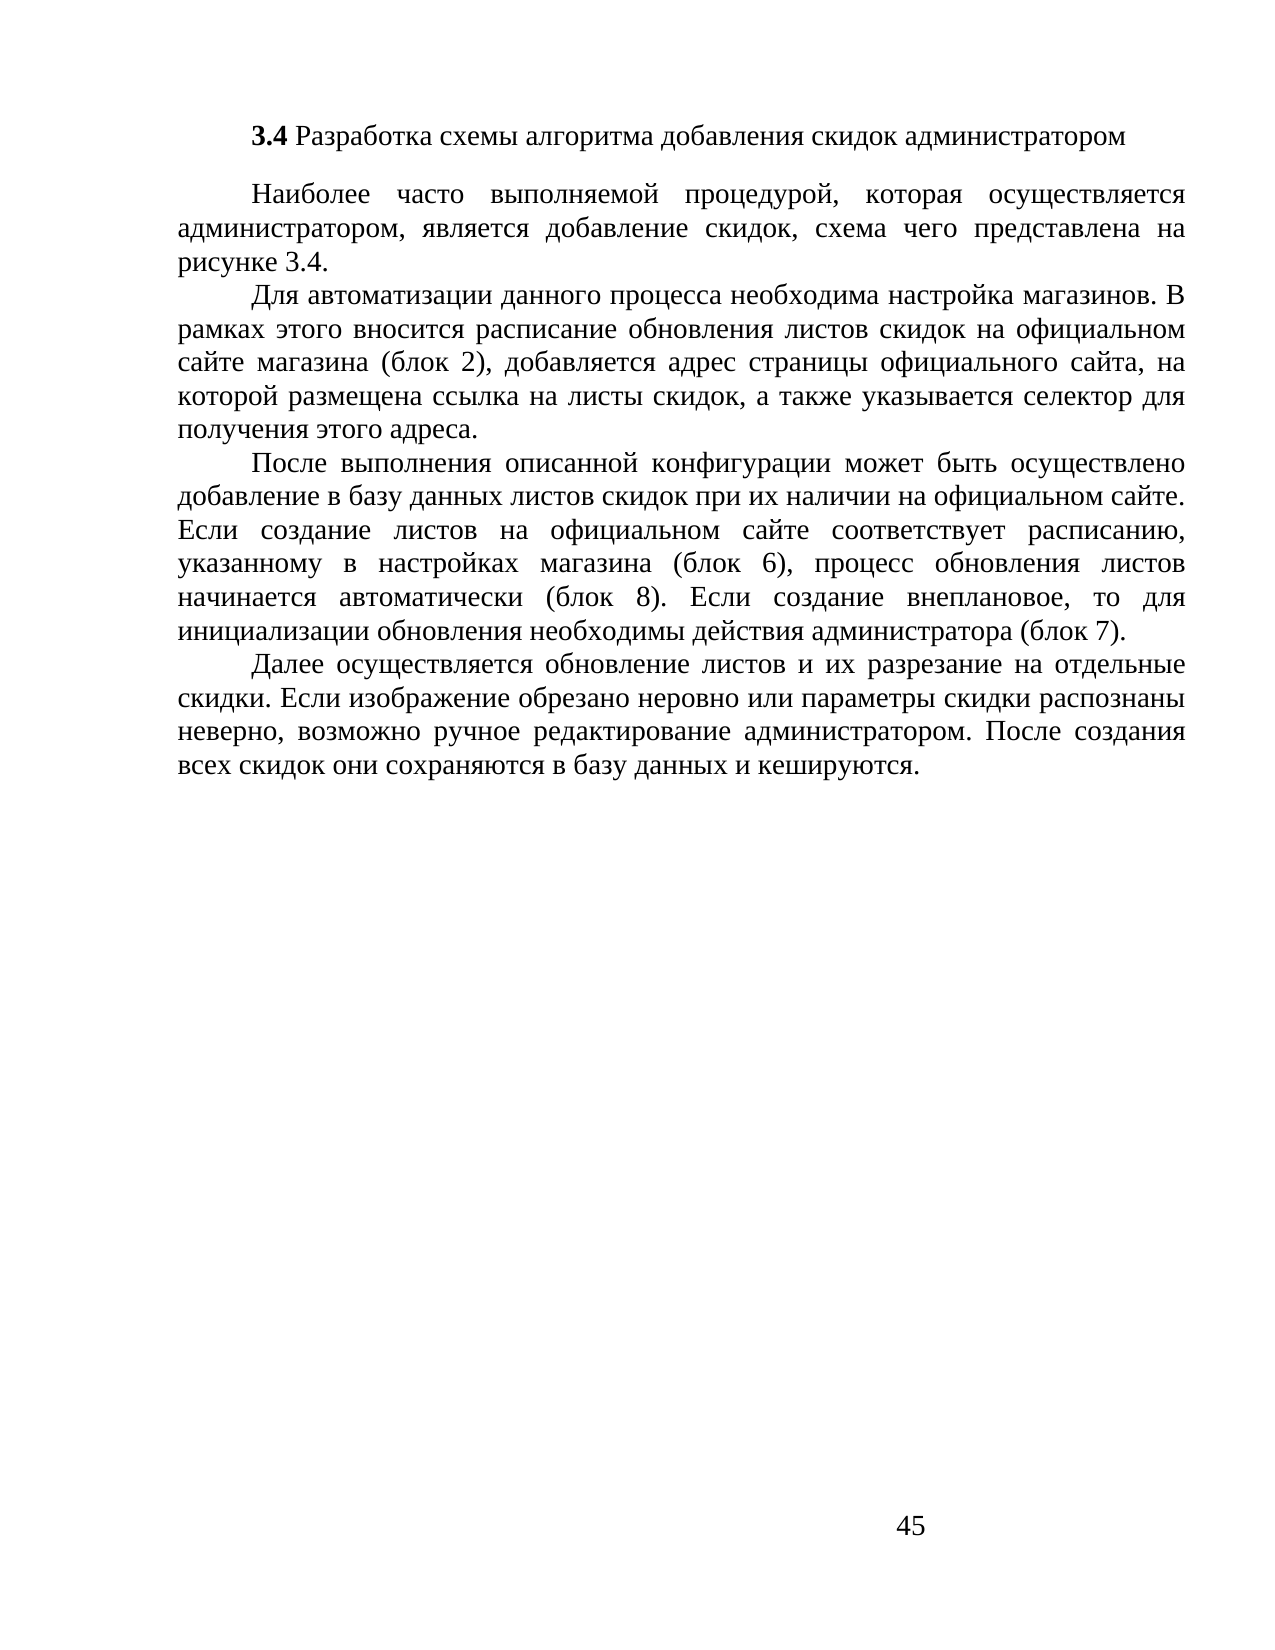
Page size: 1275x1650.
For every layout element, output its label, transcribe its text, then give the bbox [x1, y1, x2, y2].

subtitle 3.4 Разработка схемы алгоритма добавления скидок администратором [251, 118, 1186, 152]
text После выполнения описанной конфигурации может быть осуществлено добавление в базу данных листов скидок при их наличии на официальном сайте. Если создание листов на официальном сайте соответствует расписанию, указанному в настройках магазина (блок 6), процесс обновления листов начинается автоматически (блок 8). Если создание внеплановое, то для инициализации обновления необходимы действия администратора (блок 7). [177, 445, 1186, 646]
text Наиболее часто выполняемой процедурой, которая осуществляется администратором, является добавление скидок, схема чего представлена на рисунке 3.4. [177, 177, 1186, 277]
text Для автоматизации данного процесса необходима настройка магазинов. В рамках этого вносится расписание обновления листов скидок на официальном сайте магазина (блок 2), добавляется адрес страницы официального сайта, на которой размещена ссылка на листы скидок, а также указывается селектор для получения этого адреса. [177, 277, 1186, 445]
text Далее осуществляется обновление листов и их разрезание на отдельные скидки. Если изображение обрезано неровно или параметры скидки распознаны неверно, возможно ручное редактирование администратором. После создания всех скидок они сохраняются в базу данных и кешируются. [177, 646, 1186, 780]
